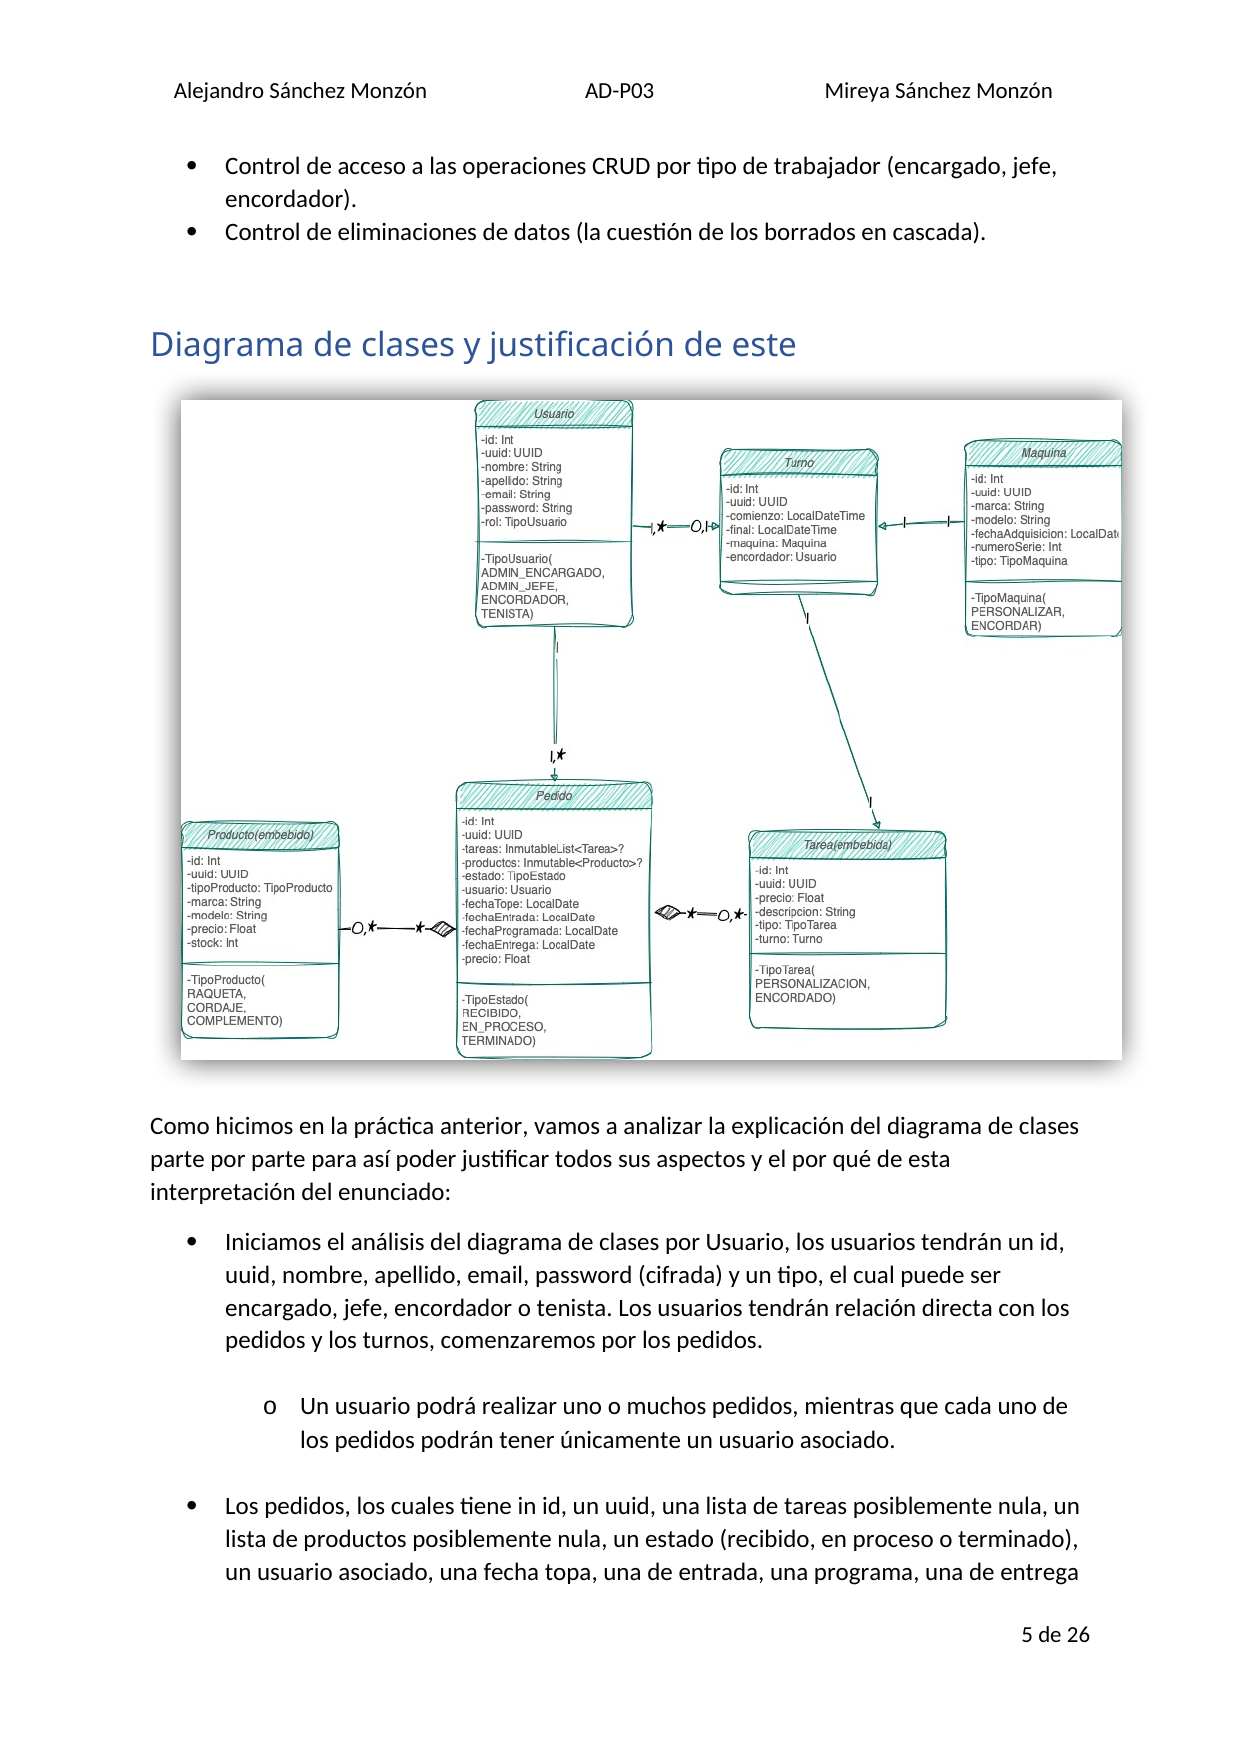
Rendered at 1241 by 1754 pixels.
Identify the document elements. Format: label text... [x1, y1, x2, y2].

list Control de eliminaciones de datos (la cuestión de los borrados en cascada). [187, 216, 1090, 246]
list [187, 1490, 1090, 1587]
list Control de acceso a las operaciones CRUD por tipo de trabajador (encargado, jefe, encordador). [187, 150, 1090, 213]
list Iniciamos el análisis del diagrama de clases por Usuario, los usuarios tendrán un id, uuid, nombre, apellido, email, password (cifrada) y un tipo, el cual puede ser encargado, jefe, encordador o tenista. Los usuarios tendrán relación directa con los pedidos y los turnos, comenzaremos por los pedidos. [187, 1226, 1090, 1355]
text Como hicimos en la práctica anterior, vamos a analizar la explicación del diagrama de clases parte por parte para así poder justificar todos sus aspectos y el por qué de esta interpretación del enunciado: [150, 1110, 1090, 1207]
picture [181, 400, 1122, 1060]
subtitle Diagrama de clases y justificación de este [150, 321, 1090, 366]
list Un usuario podrá realizar uno o muchos pedidos, mientras que cada uno de los pedidos podrán tener únicamente un usuario asociado. [262, 1390, 1090, 1455]
